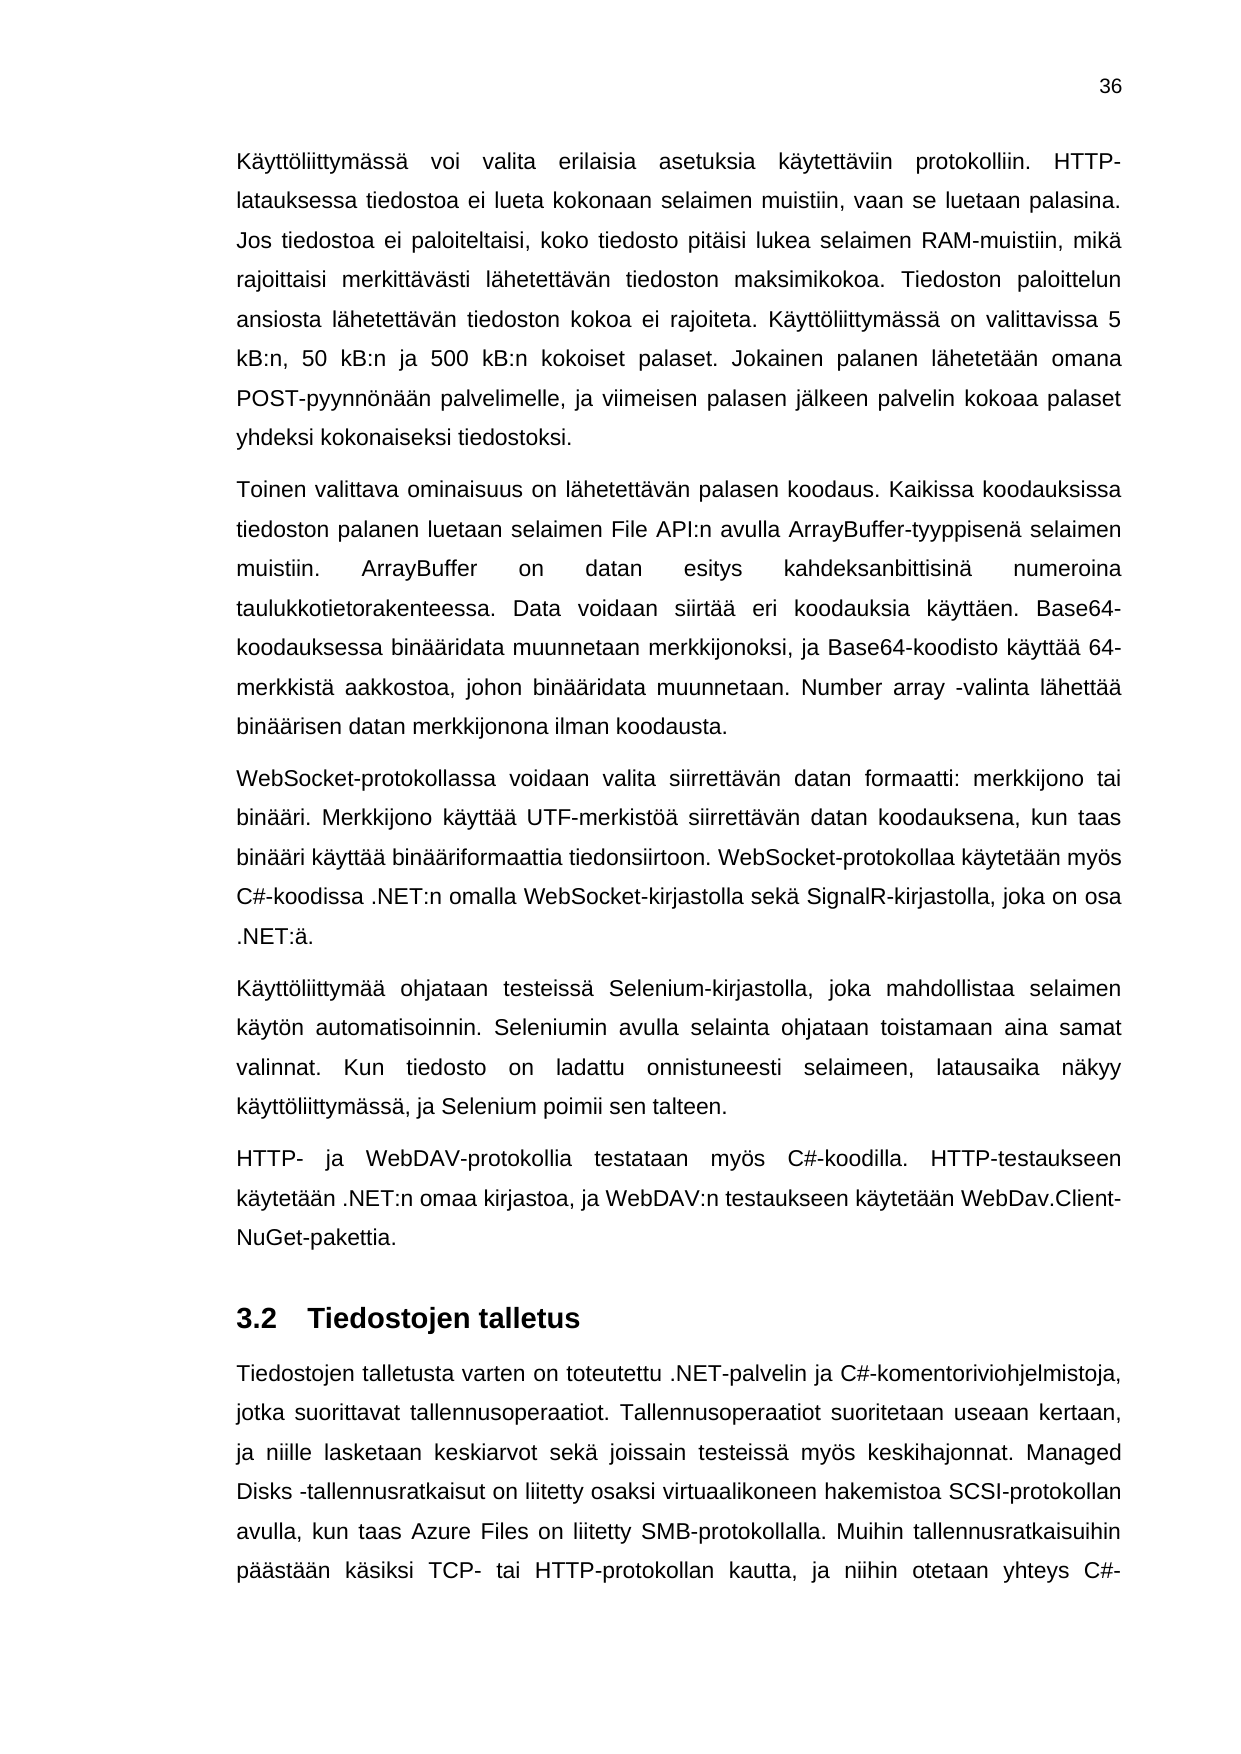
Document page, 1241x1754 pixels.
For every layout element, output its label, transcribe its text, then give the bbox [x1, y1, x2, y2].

text Käyttöliittymää ohjataan testeissä Selenium-kirjastolla, joka mahdollistaa selaimen käytön automatisoinnin. Seleniumin avulla selainta ohjataan toistamaan aina samat valinnat. Kun tiedosto on ladattu onnistuneesti selaimeen, latausaika näkyy käyttöliittymässä, ja Selenium poimii sen talteen. [236, 975, 1122, 1119]
text Käyttöliittymässä voi valita erilaisia asetuksia käytettäviin protokolliin. HTTP-latauksessa tiedostoa ei lueta kokonaan selaimen muistiin, vaan se luetaan palasina. Jos tiedostoa ei paloiteltaisi, koko tiedosto pitäisi lukea selaimen RAM-muistiin, mikä rajoittaisi merkittävästi lähetettävän tiedoston maksimikokoa. Tiedoston paloittelun ansiosta lähetettävän tiedoston kokoa ei rajoiteta. Käyttöliittymässä on valittavissa 5 kB:n, 50 kB:n ja 500 kB:n kokoiset palaset. Jokainen palanen lähetetään omana POST-pyynnönään palvelimelle, ja viimeisen palasen jälkeen palvelin kokoaa palaset yhdeksi kokonaiseksi tiedostoksi. [236, 148, 1122, 450]
subtitle Tiedostojen talletus [236, 1301, 1122, 1335]
text WebSocket-protokollassa voidaan valita siirrettävän datan formaatti: merkkijono tai binääri. Merkkijono käyttää UTF-merkistöä siirrettävän datan koodauksena, kun taas binääri käyttää binääriformaattia tiedonsiirtoon. WebSocket-protokollaa käytetään myös C#-koodissa .NET:n omalla WebSocket-kirjastolla sekä SignalR-kirjastolla, joka on osa .NET:ä. [236, 765, 1122, 949]
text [236, 1360, 1122, 1583]
text HTTP- ja WebDAV-protokollia testataan myös C#-koodilla. HTTP-testaukseen käytetään .NET:n omaa kirjastoa, ja WebDAV:n testaukseen käytetään WebDav.Client-NuGet-pakettia. [236, 1145, 1122, 1251]
text Toinen valittava ominaisuus on lähetettävän palasen koodaus. Kaikissa koodauksissa tiedoston palanen luetaan selaimen File API:n avulla ArrayBuffer-tyyppisenä selaimen muistiin. ArrayBuffer on datan esitys kahdeksanbittisinä numeroina taulukkotietorakenteessa. Data voidaan siirtää eri koodauksia käyttäen. Base64-koodauksessa binääridata muunnetaan merkkijonoksi, ja Base64-koodisto käyttää 64-merkkistä aakkostoa, johon binääridata muunnetaan. Number array -valinta lähettää binäärisen datan merkkijonona ilman koodausta. [236, 476, 1122, 739]
